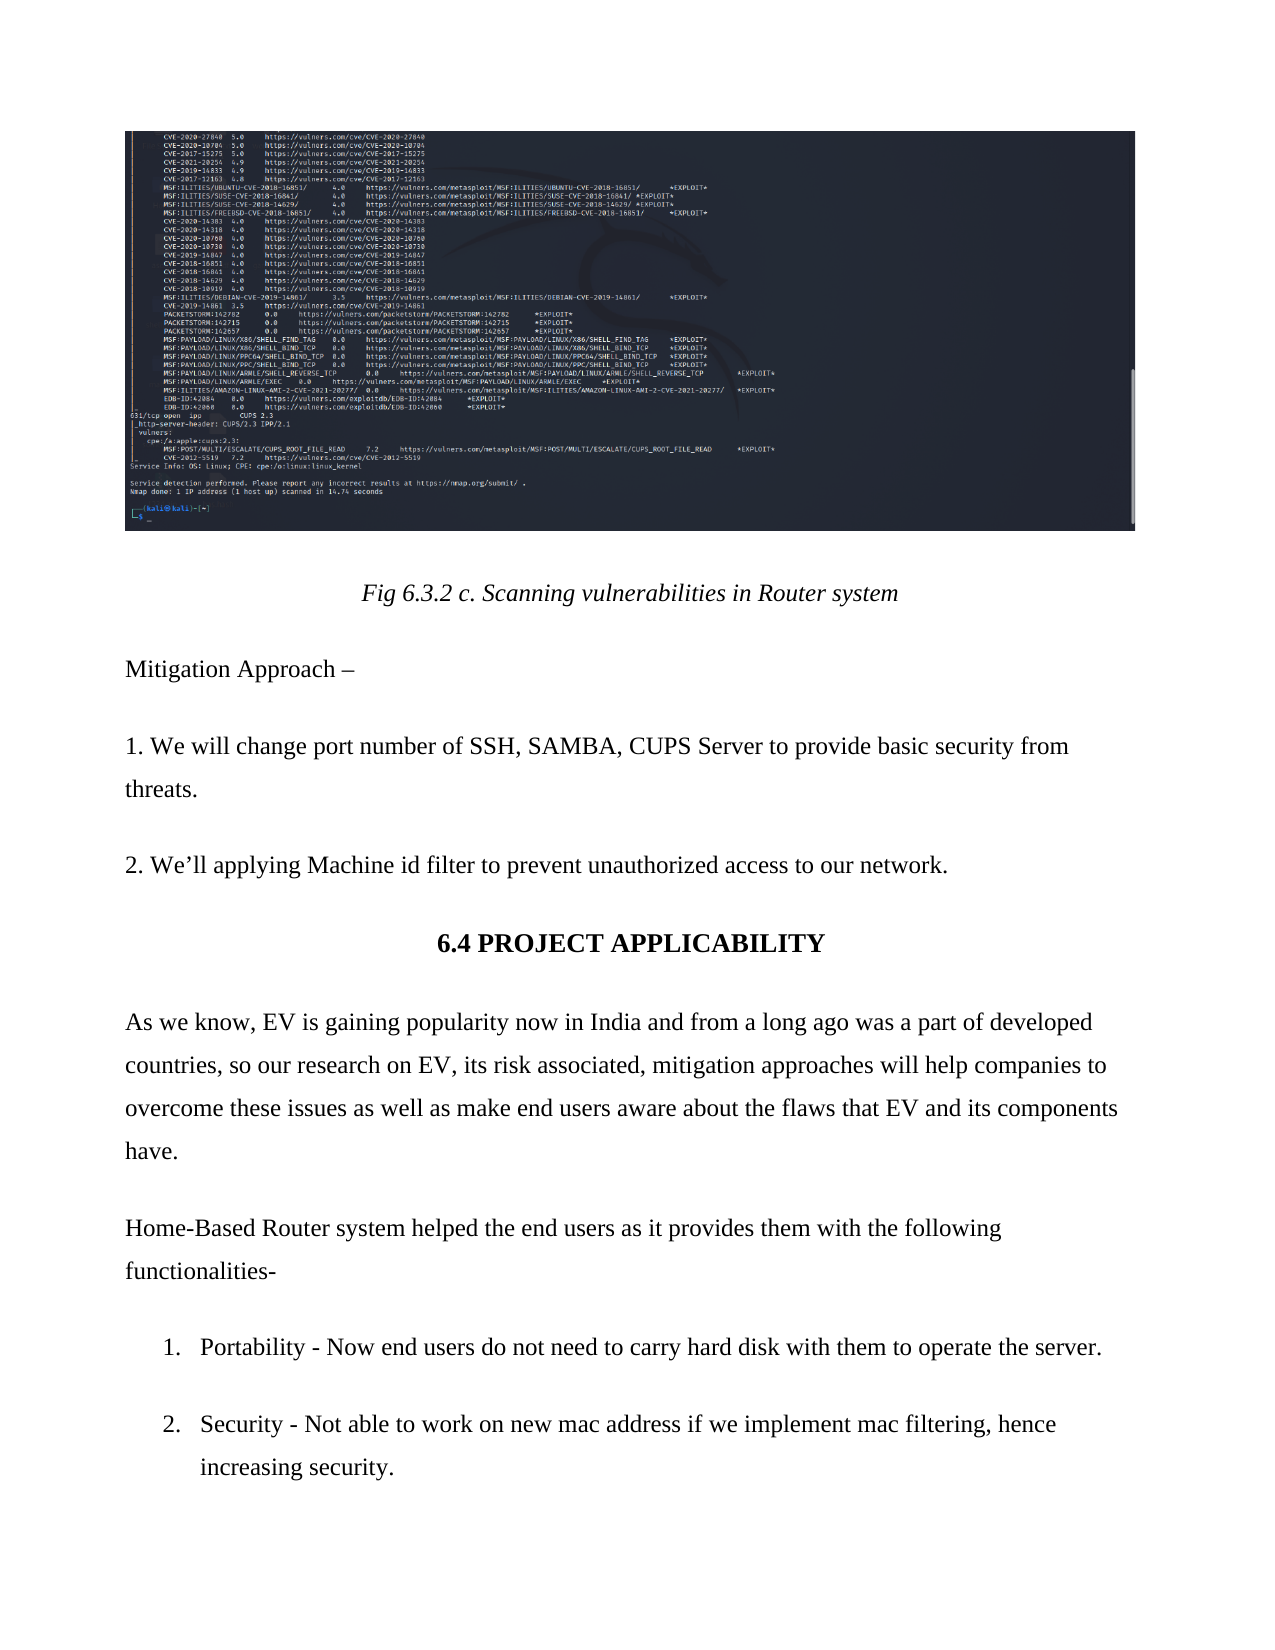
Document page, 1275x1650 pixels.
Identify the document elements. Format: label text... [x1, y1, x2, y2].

list Security - Not able to work on new mac address if we implement mac filtering, hence increasing security. [162, 1409, 1137, 1481]
picture [125, 131, 1136, 531]
text 6.4 PROJECT APPLICABILITY [125, 927, 1137, 958]
text Fig 6.3.2 c. Scanning vulnerabilities in Router system [125, 578, 1137, 607]
text 2. We’ll applying Machine id filter to prevent unauthorized access to our network. [125, 851, 1137, 879]
list Portability - Now end users do not need to carry hard disk with them to operate the server. [162, 1332, 1137, 1361]
text Home-Based Router system helped the end users as it provides them with the following functionalities- [125, 1213, 1137, 1285]
text 1. We will change port number of SSH, SAMBA, CUPS Server to provide basic security from threats. [125, 731, 1137, 803]
text Mitigation Approach – [125, 654, 1137, 683]
text As we know, EV is gaining popularity now in India and from a long ago was a part of developed countries, so our research on EV, its risk associated, mitigation approaches will help companies to overcome these issues as well as make end users aware about the flaws that EV and its components have. [125, 1007, 1137, 1165]
